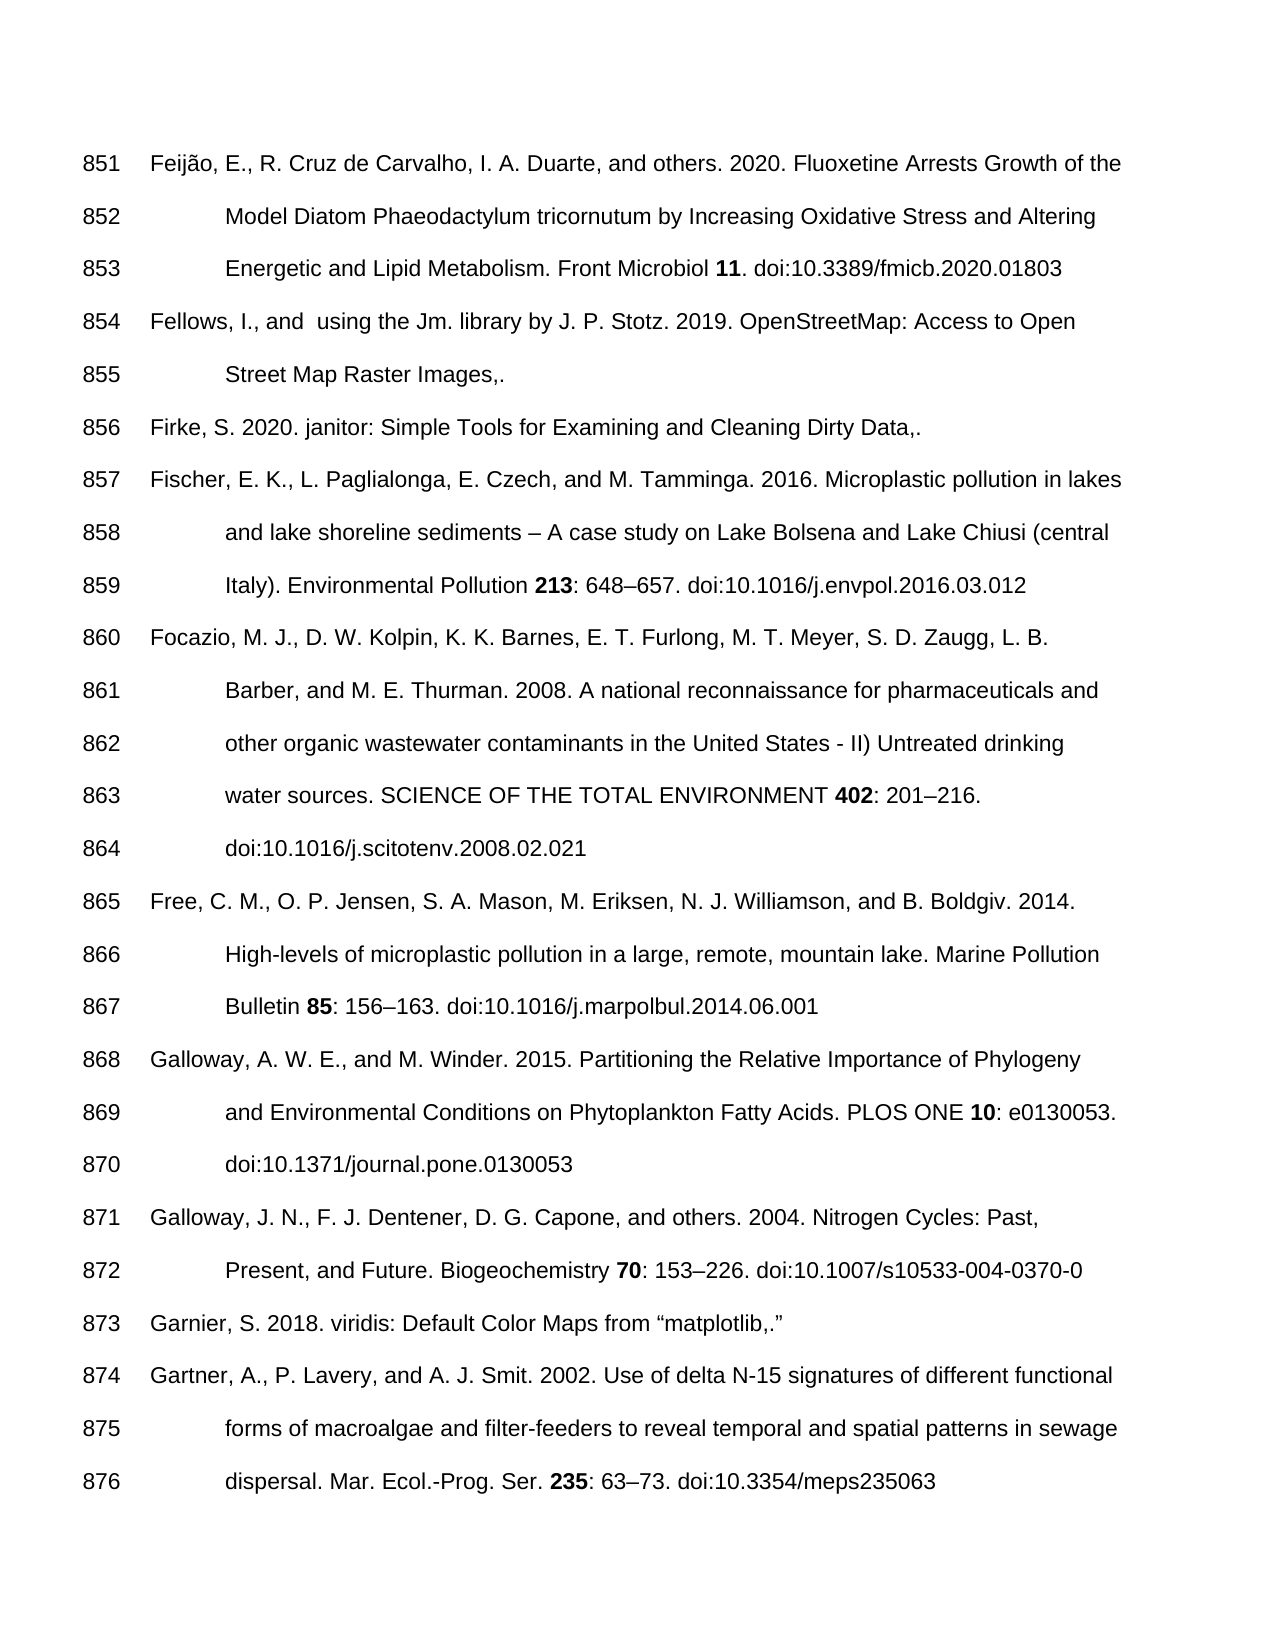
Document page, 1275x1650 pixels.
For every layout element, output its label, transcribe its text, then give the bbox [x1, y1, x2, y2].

text Fellows, I., and using the Jm. library by J. P. Stotz. 2019. OpenStreetMap: Access to Open Street Map Raster Images,. [150, 308, 1125, 387]
text Gartner, A., P. Lavery, and A. J. Smit. 2002. Use of delta N-15 signatures of different functional forms of macroalgae and filter-feeders to reveal temporal and spatial patterns in sewage dispersal. Mar. Ecol.-Prog. Ser. 235: 63–73. doi:10.3354/meps235063 [150, 1362, 1125, 1494]
text Galloway, J. N., F. J. Dentener, D. G. Capone, and others. 2004. Nitrogen Cycles: Past, Present, and Future. Biogeochemistry 70: 153–226. doi:10.1007/s10533-004-0370-0 [150, 1204, 1125, 1283]
text Free, C. M., O. P. Jensen, S. A. Mason, M. Eriksen, N. J. Williamson, and B. Boldgiv. 2014. High-levels of microplastic pollution in a large, remote, mountain lake. Marine Pollution Bulletin 85: 156–163. doi:10.1016/j.marpolbul.2014.06.001 [150, 888, 1125, 1020]
text Feijão, E., R. Cruz de Carvalho, I. A. Duarte, and others. 2020. Fluoxetine Arrests Growth of the Model Diatom Phaeodactylum tricornutum by Increasing Oxidative Stress and Altering Energetic and Lipid Metabolism. Front Microbiol 11. doi:10.3389/fmicb.2020.01803 [150, 150, 1125, 282]
text Firke, S. 2020. janitor: Simple Tools for Examining and Cleaning Dirty Data,. [150, 413, 1125, 440]
text Focazio, M. J., D. W. Kolpin, K. K. Barnes, E. T. Furlong, M. T. Meyer, S. D. Zaugg, L. B. Barber, and M. E. Thurman. 2008. A national reconnaissance for pharmaceuticals and other organic wastewater contaminants in the United States - II) Untreated drinking water sources. SCIENCE OF THE TOTAL ENVIRONMENT 402: 201–216. doi:10.1016/j.scitotenv.2008.02.021 [150, 624, 1125, 862]
text Galloway, A. W. E., and M. Winder. 2015. Partitioning the Relative Importance of Phylogeny and Environmental Conditions on Phytoplankton Fatty Acids. PLOS ONE 10: e0130053. doi:10.1371/journal.pone.0130053 [150, 1046, 1125, 1178]
text Garnier, S. 2018. viridis: Default Color Maps from “matplotlib,.” [150, 1309, 1125, 1336]
text Fischer, E. K., L. Paglialonga, E. Czech, and M. Tamminga. 2016. Microplastic pollution in lakes and lake shoreline sediments – A case study on Lake Bolsena and Lake Chiusi (central Italy). Environmental Pollution 213: 648–657. doi:10.1016/j.envpol.2016.03.012 [150, 466, 1125, 598]
